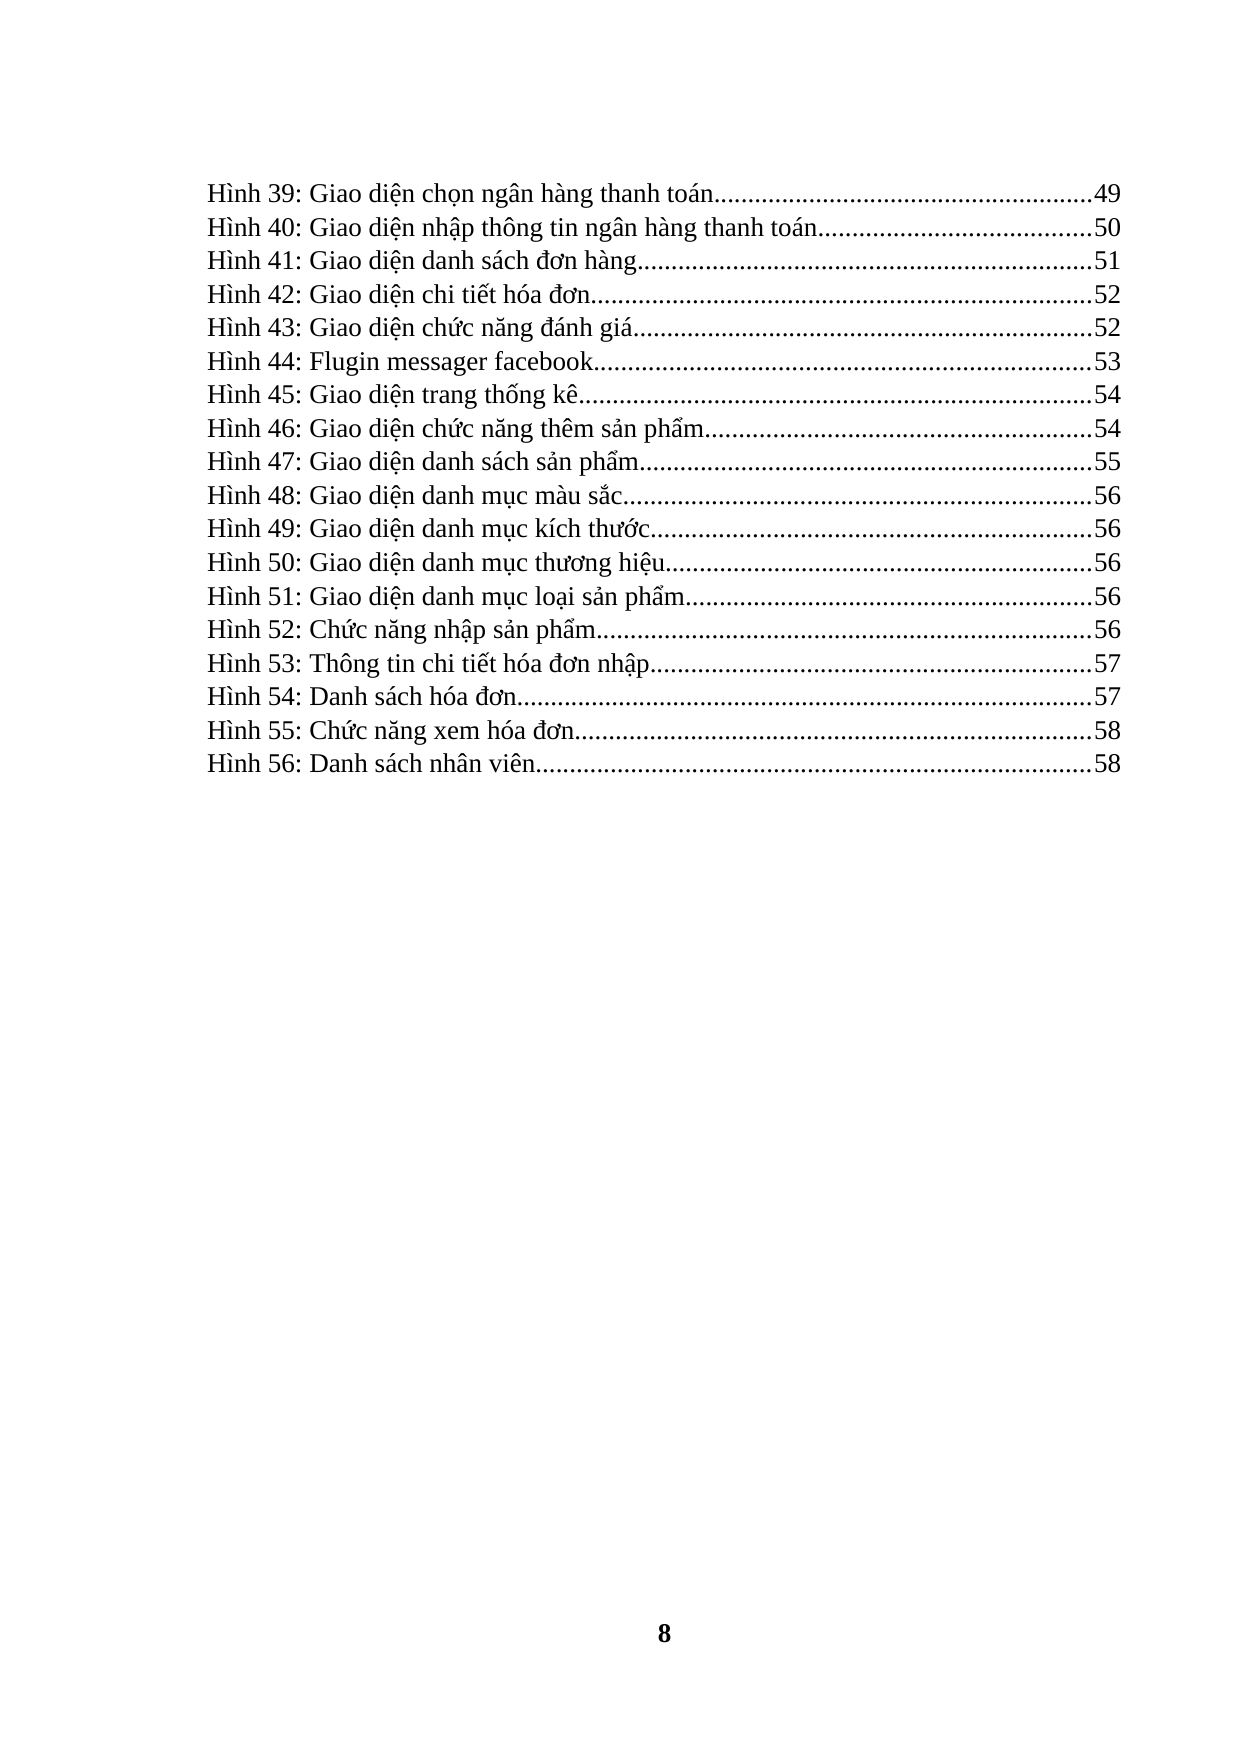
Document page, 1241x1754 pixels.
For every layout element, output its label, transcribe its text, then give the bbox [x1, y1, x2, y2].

text Hình 45: Giao diện trang thống kê 54 [207, 378, 1122, 409]
text Hình 42: Giao diện chi tiết hóa đơn 52 [207, 278, 1122, 309]
text Hình 55: Chức năng xem hóa đơn 58 [207, 714, 1122, 745]
text Hình 56: Danh sách nhân viên 58 [207, 747, 1122, 778]
text Hình 51: Giao diện danh mục loại sản phẩm 56 [207, 580, 1122, 611]
text Hình 43: Giao diện chức năng đánh giá 52 [207, 311, 1122, 342]
text Hình 47: Giao diện danh sách sản phẩm 55 [207, 446, 1122, 477]
text Hình 39: Giao diện chọn ngân hàng thanh toán 49 [207, 177, 1122, 208]
text Hình 48: Giao diện danh mục màu sắc 56 [207, 479, 1122, 510]
text Hình 46: Giao diện chức năng thêm sản phẩm 54 [207, 412, 1122, 443]
text Hình 53: Thông tin chi tiết hóa đơn nhập 57 [207, 647, 1122, 678]
text Hình 41: Giao diện danh sách đơn hàng 51 [207, 244, 1122, 275]
text Hình 44: Flugin messager facebook 53 [207, 345, 1122, 376]
text Hình 49: Giao diện danh mục kích thước 56 [207, 513, 1122, 544]
text Hình 54: Danh sách hóa đơn 57 [207, 680, 1122, 711]
text Hình 52: Chức năng nhập sản phẩm 56 [207, 613, 1122, 644]
text Hình 40: Giao diện nhập thông tin ngân hàng thanh toán 50 [207, 211, 1122, 242]
text Hình 50: Giao diện danh mục thương hiệu 56 [207, 546, 1122, 577]
